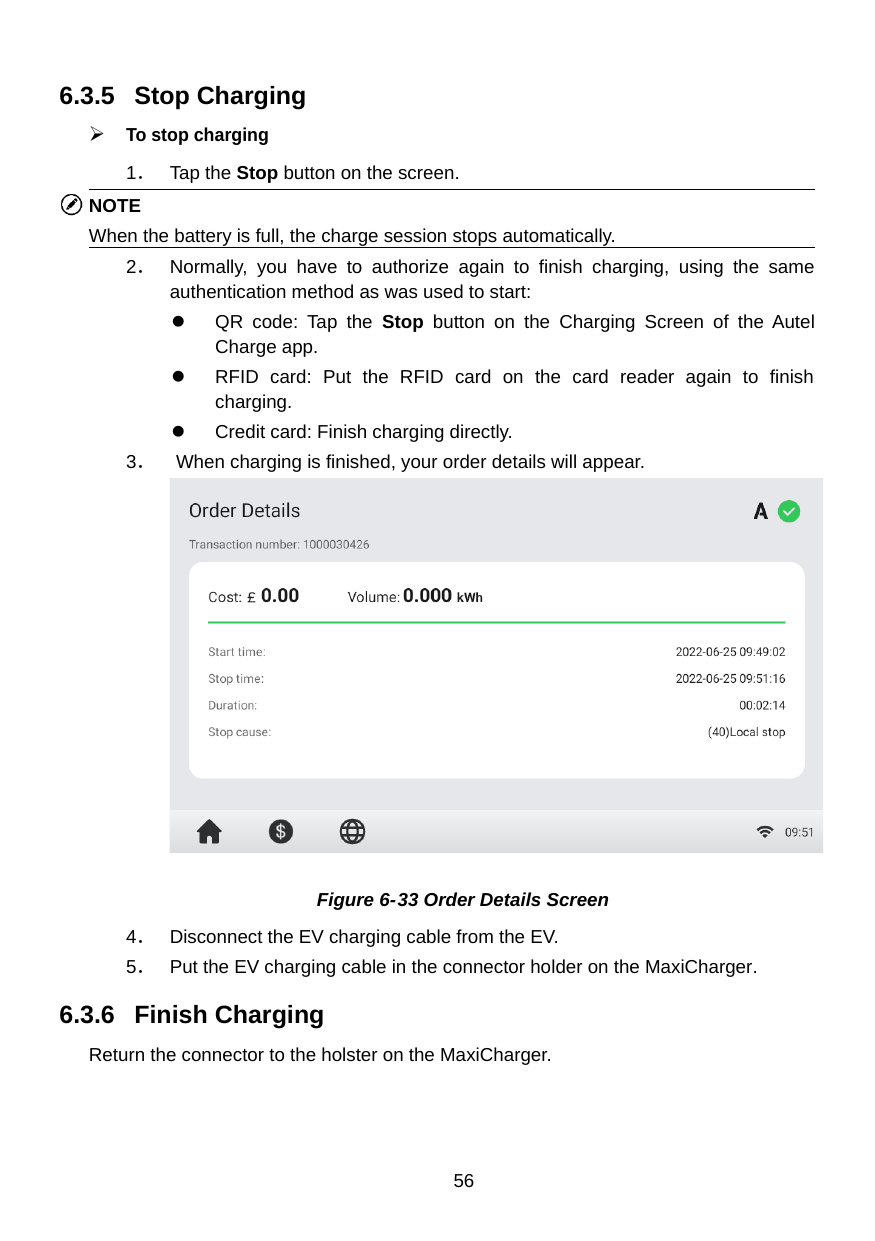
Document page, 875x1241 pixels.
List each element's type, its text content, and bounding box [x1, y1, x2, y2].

text When the battery is full, the charge session stops automatically. [89, 222, 815, 247]
list Normally, you have to authorize again to finish charging, using the same authentication method as was used to start: [126, 253, 815, 303]
subtitle Stop Charging [59, 84, 815, 109]
text To stop charging [89, 122, 815, 147]
picture [169, 478, 824, 853]
picture [59, 192, 83, 216]
list Credit card: Finish charging directly. [171, 418, 815, 443]
list Tap the Stop button on the screen. [126, 159, 815, 184]
list QR code: Tap the Stop button on the Charging Screen of the Autel Charge app. [171, 308, 815, 358]
text NOTE [89, 190, 815, 217]
list Put the EV charging cable in the connector holder on the MaxiCharger. [126, 954, 815, 979]
text Return the connector to the holster on the MaxiCharger. [89, 1041, 815, 1066]
list When charging is finished, your order details will appear. [126, 448, 815, 473]
list Disconnect the EV charging cable from the EV. [126, 924, 815, 949]
list RFID card: Put the RFID card on the card reader again to finish charging. [171, 363, 815, 413]
subtitle Finish Charging [59, 1004, 815, 1029]
